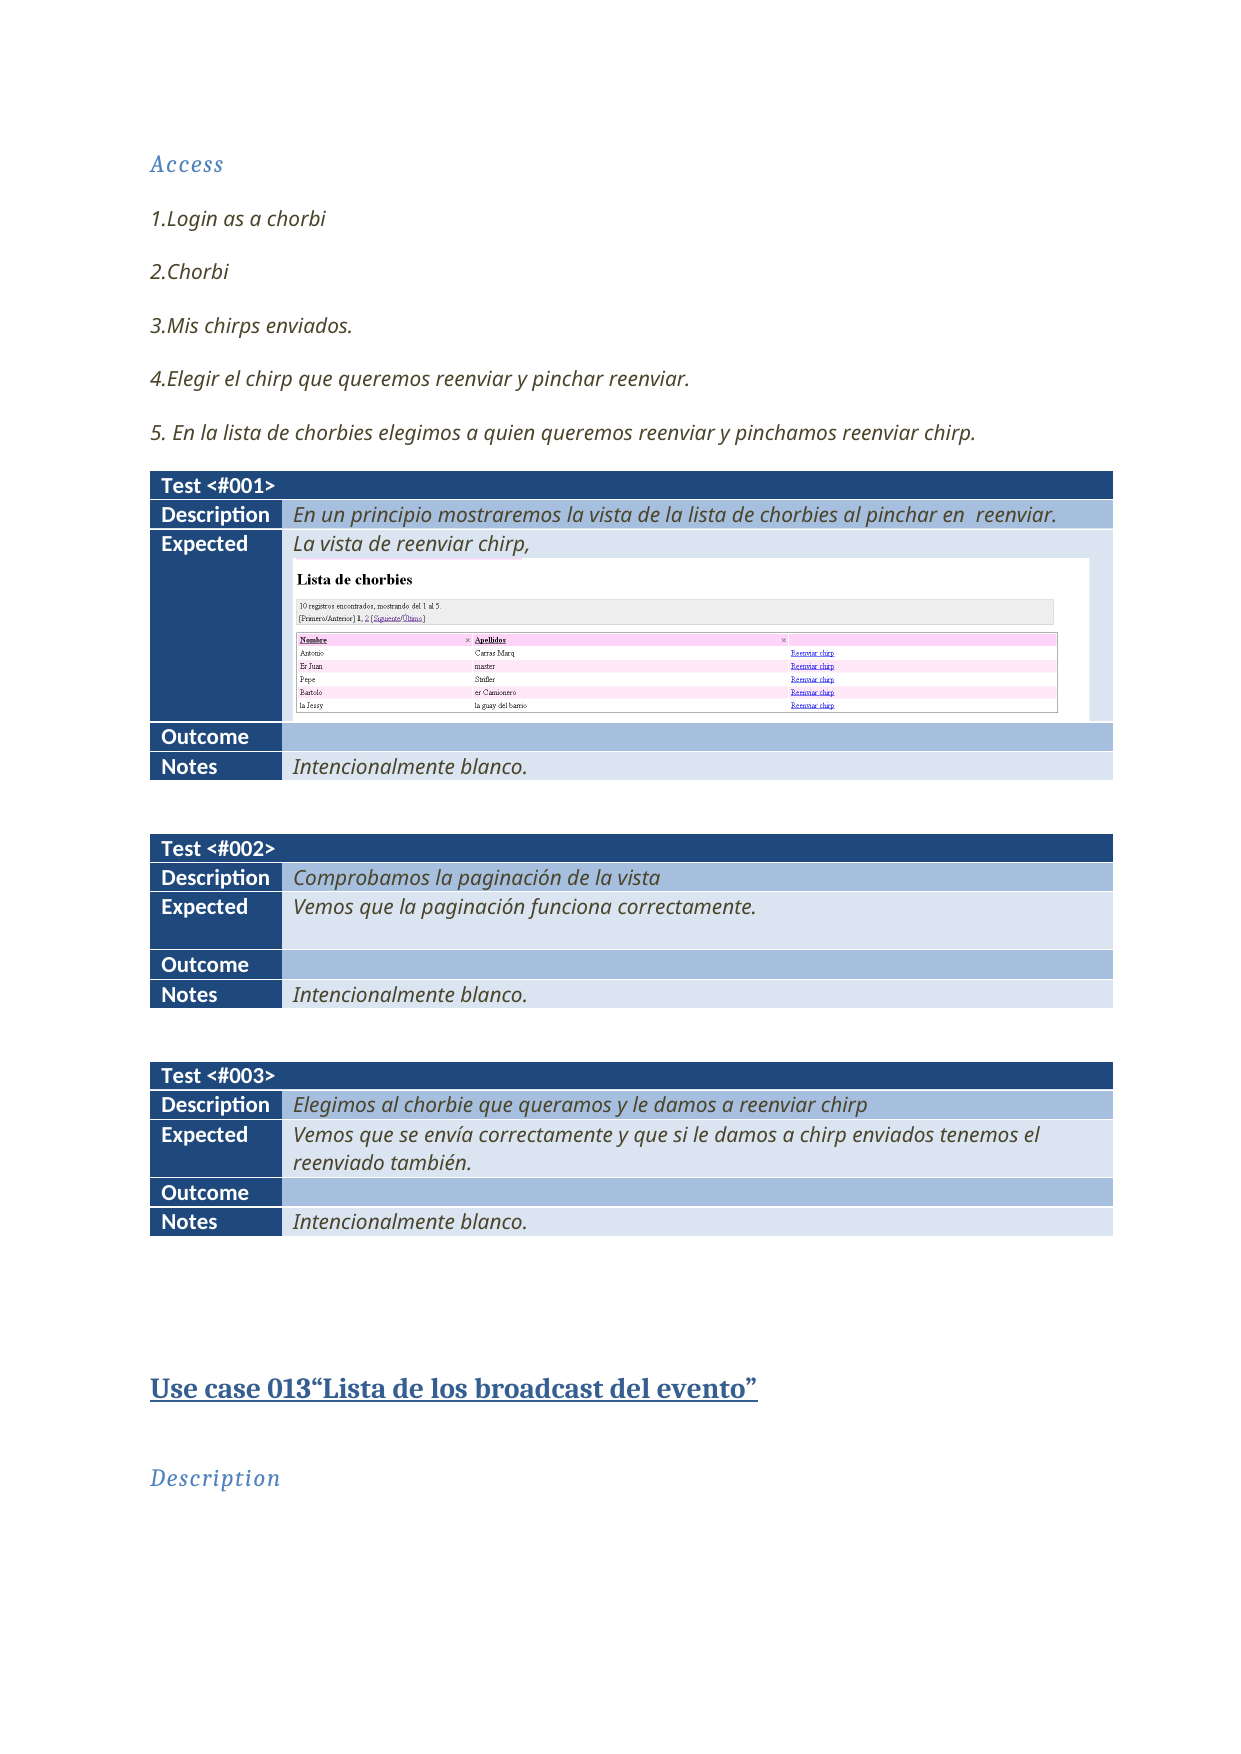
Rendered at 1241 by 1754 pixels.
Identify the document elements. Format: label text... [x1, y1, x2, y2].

table_cell Vemos que se envía correctamente y que si le damos a chirp enviados tenemos el reenviado también. [282, 1120, 1113, 1177]
table_header Test <#003> [150, 1062, 1113, 1089]
table_cell [282, 950, 1113, 979]
table_cell Outcome [150, 723, 282, 751]
table_cell Intencionalmente blanco. [282, 980, 1113, 1008]
table_cell Expected [150, 892, 282, 949]
table_cell Comprobamos la paginación de la vista [282, 863, 1113, 891]
text 3.Mis chirps enviados. [150, 311, 1090, 339]
picture [292, 558, 1090, 722]
table_cell Intencionalmente blanco. [282, 752, 1113, 780]
table_cell Notes [150, 980, 282, 1008]
table_cell Description [150, 863, 282, 891]
table_cell Intencionalmente blanco. [282, 1208, 1113, 1236]
text 2.Chorbi [150, 257, 1090, 286]
table_cell Description [150, 1091, 282, 1119]
table_cell Outcome [150, 950, 282, 979]
text 5. En la lista de chorbies elegimos a quien queremos reenviar y pinchamos reenviar chirp. [150, 418, 1090, 446]
table_cell En un principio mostraremos la vista de la lista de chorbies al pinchar en reenviar. [282, 500, 1113, 528]
table_cell La vista de reenviar chirp, [282, 530, 1113, 721]
text 1.Login as a chorbi [150, 204, 1090, 232]
table_cell Description [150, 500, 282, 528]
table_header Test <#002> [150, 834, 1113, 862]
table_header Test <#001> [150, 471, 1113, 499]
text 4.Elegir el chirp que queremos reenviar y pinchar reenviar. [150, 364, 1090, 393]
table_cell Expected [150, 1120, 282, 1177]
table_cell Notes [150, 1208, 282, 1236]
table_cell Expected [150, 530, 282, 721]
table_cell Vemos que la paginación funciona correctamente. [282, 892, 1113, 949]
subtitle Description [150, 1463, 1090, 1492]
table_cell Elegimos al chorbie que queramos y le damos a reenviar chirp [282, 1091, 1113, 1119]
table_cell [282, 723, 1113, 751]
table_cell Outcome [150, 1178, 282, 1206]
subtitle Use case 013“Lista de los broadcast del evento” [150, 1372, 1090, 1406]
subtitle Access [150, 150, 1090, 179]
table_cell [282, 1178, 1113, 1206]
table_cell Notes [150, 752, 282, 780]
